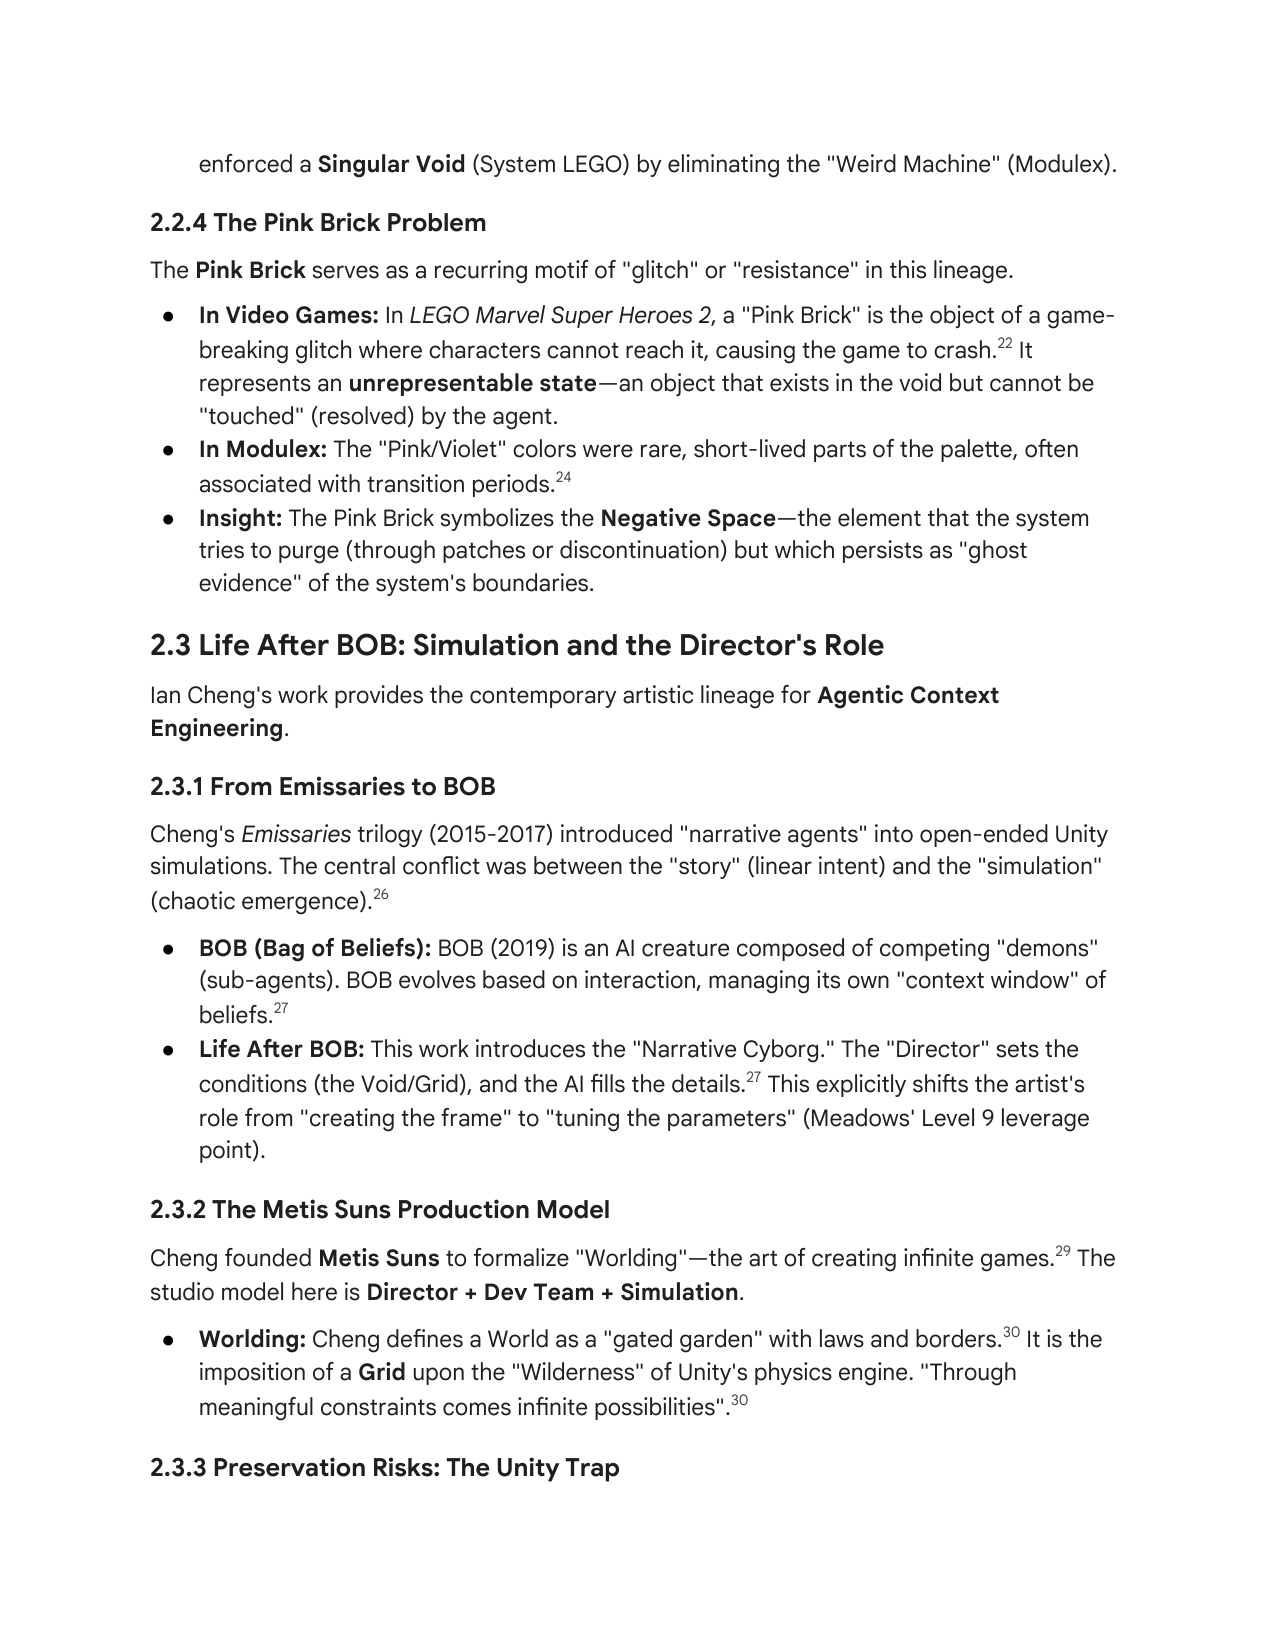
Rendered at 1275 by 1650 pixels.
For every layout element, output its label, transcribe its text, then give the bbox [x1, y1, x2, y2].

text Ian Cheng's work provides the contemporary artistic lineage for Agentic Context Engineering. [150, 681, 1125, 743]
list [161, 150, 1125, 179]
text Cheng's Emissaries trilogy (2015-2017) introduced "narrative agents" into open-ended Unity simulations. The central conflict was between the "story" (linear intent) and the "simulation" (chaotic emergence).26 [150, 820, 1125, 917]
list In Modulex: The "Pink/Violet" colors were rare, short-lived parts of the palette, often associated with transition periods.24 [161, 435, 1125, 499]
text Cheng founded Metis Suns to formalize "Worlding"—the art of creating infinite games.29 The studio model here is Director + Dev Team + Simulation. [150, 1242, 1125, 1307]
list Life After BOB: This work introduces the "Narrative Cyborg." The "Director" sets the conditions (the Void/Grid), and the AI fills the details.27 This explicitly shifts the artist's role from "creating the frame" to "tuning the parameters" (Meadows' Level 9 leverage point). [161, 1035, 1125, 1165]
list Worlding: Cheng defines a World as a "gated garden" with laws and borders.30 It is the imposition of a Grid upon the "Wilderness" of Unity's physics engine. "Through meaningful constraints comes infinite possibilities".30 [161, 1323, 1125, 1423]
list BOB (Bag of Beliefs): BOB (2019) is an AI creature composed of competing "demons" (sub-agents). BOB evolves based on interaction, managing its own "context window" of beliefs.27 [161, 934, 1125, 1031]
text The Pink Brick serves as a recurring motif of "glitch" or "resistance" in this lineage. [150, 256, 1125, 285]
subtitle 2.3.2 The Metis Suns Production Model [150, 1194, 1125, 1226]
subtitle 2.3.3 Preservation Risks: The Unity Trap [150, 1452, 1125, 1483]
list In Video Games: In LEGO Marvel Super Heroes 2, a "Pink Brick" is the object of a game-breaking glitch where characters cannot reach it, causing the game to crash.22 It represents an unrepresentable state—an object that exists in the void but cannot be "touched" (resolved) by the agent. [161, 301, 1125, 431]
subtitle 2.2.4 The Pink Brick Problem [150, 208, 1125, 239]
subtitle 2.3 Life After BOB: Simulation and the Director's Role [150, 627, 1125, 663]
list Insight: The Pink Brick symbolizes the Negative Space—the element that the system tries to purge (through patches or discontinuation) but which persists as "ghost evidence" of the system's boundaries. [161, 504, 1125, 598]
subtitle 2.3.1 From Emissaries to BOB [150, 772, 1125, 803]
